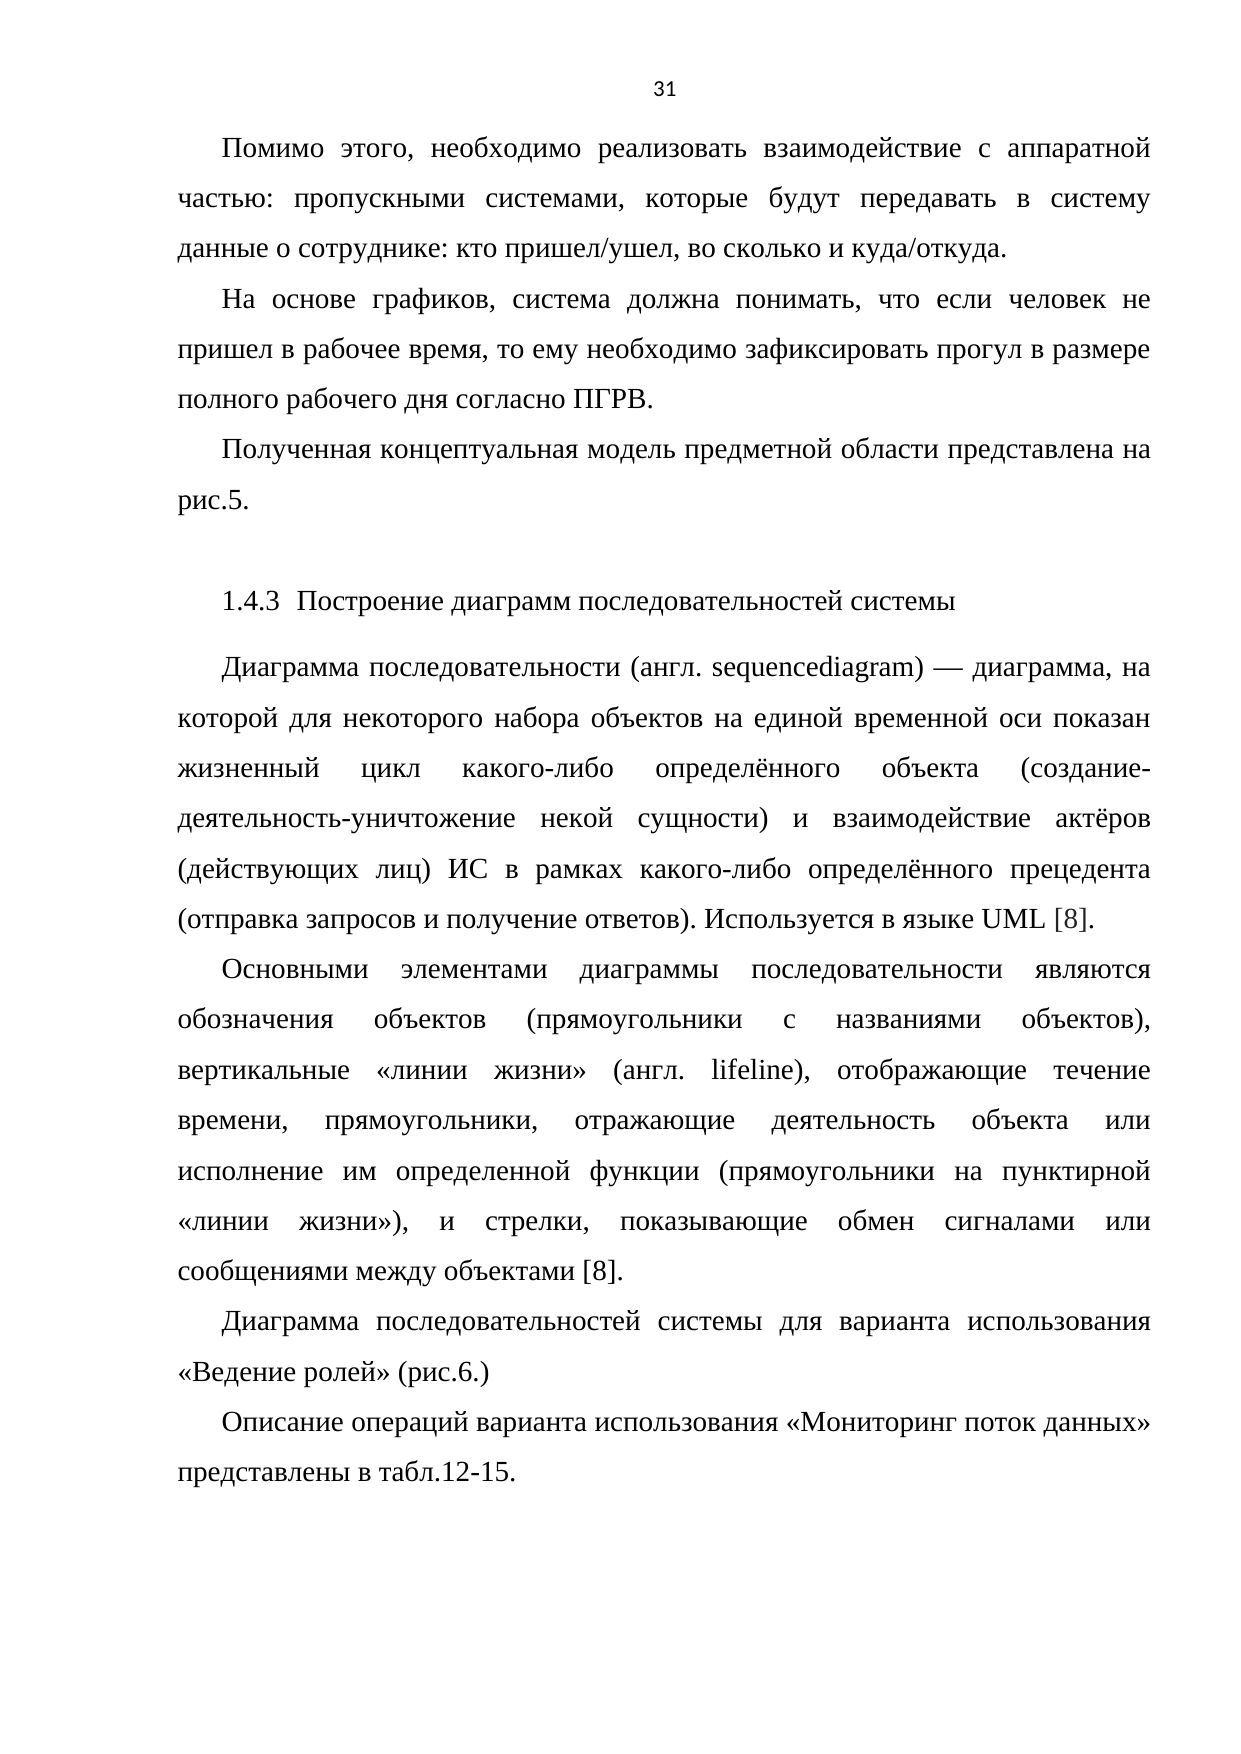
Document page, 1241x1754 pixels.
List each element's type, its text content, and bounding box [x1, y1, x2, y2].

text На основе графиков, система должна понимать, что если человек не пришел в рабочее время, то ему необходимо зафиксировать прогул в размере полного рабочего дня согласно ПГРВ. [177, 281, 1152, 415]
list Построение диаграмм последовательностей системы [221, 583, 1152, 616]
text Описание операций варианта использования «Мониторинг поток данных» представлены в табл.12-15. [177, 1404, 1152, 1488]
text Диаграмма последовательностей системы для варианта использования «Ведение ролей» (рис.6.) [177, 1303, 1152, 1387]
text Помимо этого, необходимо реализовать взаимодействие с аппаратной частью: пропускными системами, которые будут передавать в систему данные о сотруднике: кто пришел/ушел, во сколько и куда/откуда. [177, 130, 1152, 264]
text Основными элементами диаграммы последовательности являются обозначения объектов (прямоугольники с названиями объектов), вертикальные «линии жизни» (англ. lifeline), отображающие течение времени, прямоугольники, отражающие деятельность объекта или исполнение им определенной функции (прямоугольники на пунктирной «линии жизни»), и стрелки, показывающие обмен сигналами или сообщениями между объектами [8]. [177, 951, 1152, 1287]
text Полученная концептуальная модель предметной области представлена на рис.5. [177, 432, 1152, 516]
text Диаграмма последовательности (англ. sequencediagram) — диаграмма, на которой для некоторого набора объектов на единой временной оси показан жизненный цикл какого-либо определённого объекта (создание-деятельность-уничтожение некой сущности) и взаимодействие актёров (действующих лиц) ИС в рамках какого-либо определённого прецедента (отправка запросов и получение ответов). Используется в языке UML [8]. [177, 649, 1152, 934]
